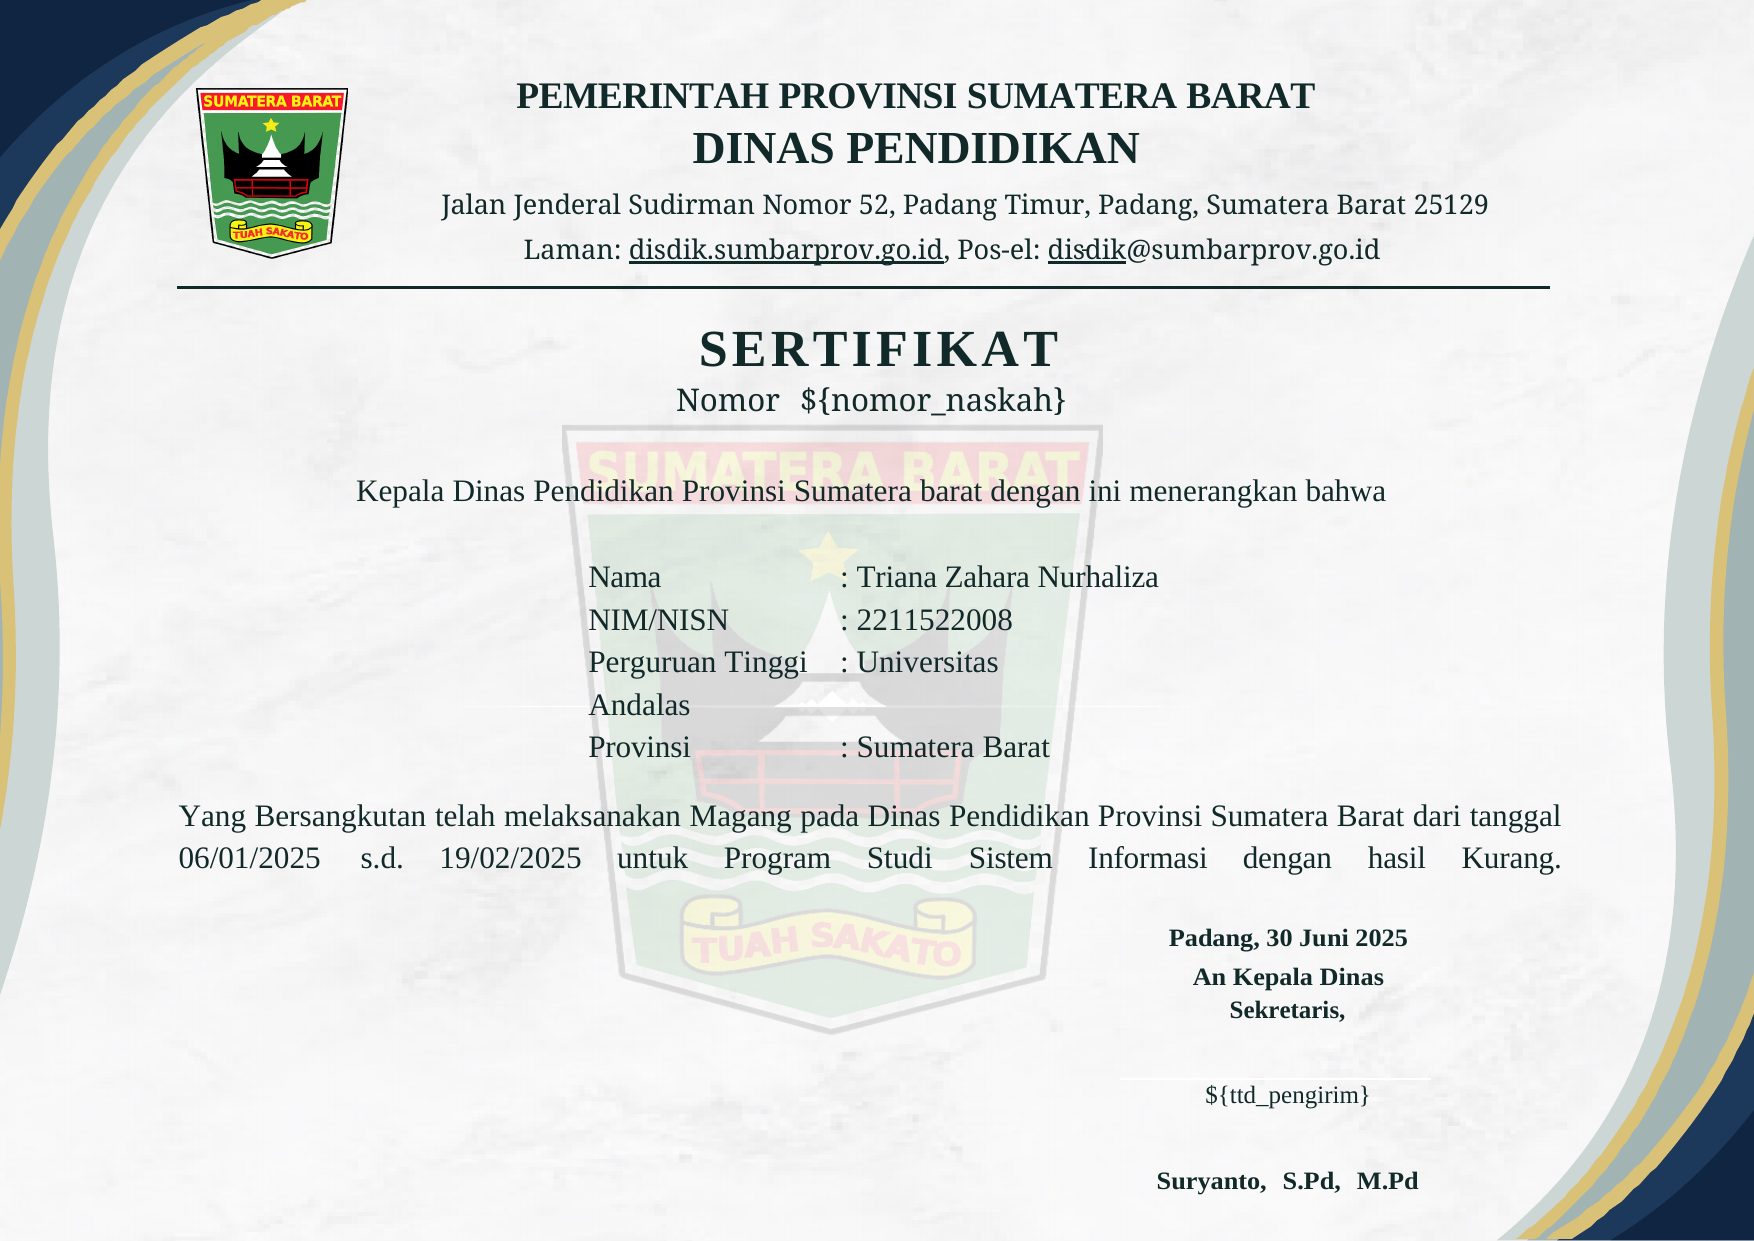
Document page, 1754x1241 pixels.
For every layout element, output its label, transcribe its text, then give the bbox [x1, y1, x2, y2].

text Nomor ${nomor_naskah} [180, 378, 1562, 421]
text Kepala Dinas Pendidikan Provinsi Sumatera barat dengan ini menerangkan bahwa [180, 472, 1562, 508]
subtitle DINAS PENDIDIKAN [692, 120, 1562, 173]
text Suryanto, S.Pd, M.Pd [1072, 1166, 1503, 1195]
picture [0, 0, 1754, 1241]
text An Kepala Dinas [1072, 962, 1504, 990]
text Padang, 30 Juni 2025 [1072, 923, 1504, 952]
text Yang Bersangkutan telah melaksanakan Magang pada Dinas Pendidikan Provinsi Sumatera Barat dari tanggal 06/01/2025 s.d. 19/02/2025 untuk Program Studi Sistem Informasi dengan hasil Kurang. [178, 797, 1562, 875]
text Provinsi : Sumatera Barat [588, 728, 1078, 764]
text NIM/NISN : 2211522008 Perguruan Tinggi : Universitas Andalas [588, 601, 1078, 722]
text Sekretaris, [1072, 996, 1503, 1025]
text ${ttd_pengirim} [1072, 1053, 1503, 1109]
title SERTIFIKAT [698, 318, 1562, 378]
text Jalan Jenderal Sudirman Nomor 52, Padang Timur, Padang, Sumatera Barat 25129 Laman: disdik.sumbarprov.go.id, Pos-el: disdik@sumbarprov.go.id [441, 186, 1503, 267]
text Nama : Triana Zahara Nurhaliza [588, 559, 1562, 594]
text PEMERINTAH PROVINSI SUMATERA BARAT [269, 74, 1562, 117]
